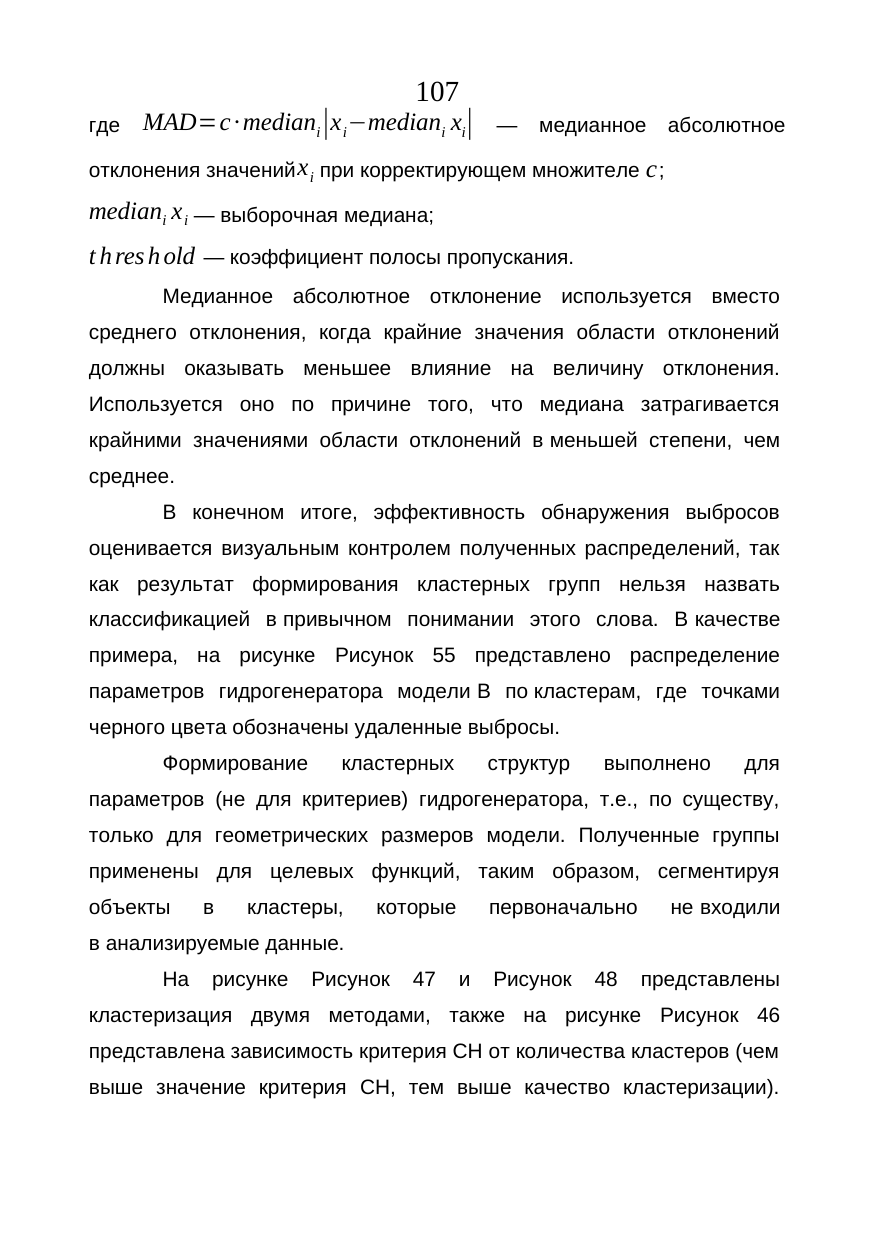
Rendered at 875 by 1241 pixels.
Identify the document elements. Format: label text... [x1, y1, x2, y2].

text Медианное абсолютное отклонение используется вместо среднего отклонения, когда крайние значения области отклонений должны оказывать меньшее влияние на величину отклонения. Используется оно по причине того, что медиана затрагивается крайними значениями области отклонений в меньшей степени, чем среднее. [89, 284, 780, 487]
text — коэффициент полосы пропускания. [89, 241, 785, 272]
text В конечном итоге, эффективность обнаружения выбросов оценивается визуальным контролем полученных распределений, так как результат формирования кластерных групп нельзя назвать классификацией в привычном понимании этого слова. В качестве примера, на рисунке 55 представлено распределение параметров гидрогенератора модели В по кластерам, где точками черного цвета обозначены удаленные выбросы. [89, 499, 780, 739]
text — выборочная медиана; [89, 197, 785, 229]
text Формирование кластерных структур выполнено для параметров (не для критериев) гидрогенератора, т.е., по существу, только для геометрических размеров модели. Полученные группы применены для целевых функций, таким образом, сегментируя объекты в кластеры, которые первоначально не входили в анализируемые данные. [89, 751, 780, 955]
text где — медианное абсолютное отклонения значений при корректирующем множителе ; [89, 107, 785, 185]
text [89, 967, 780, 1098]
